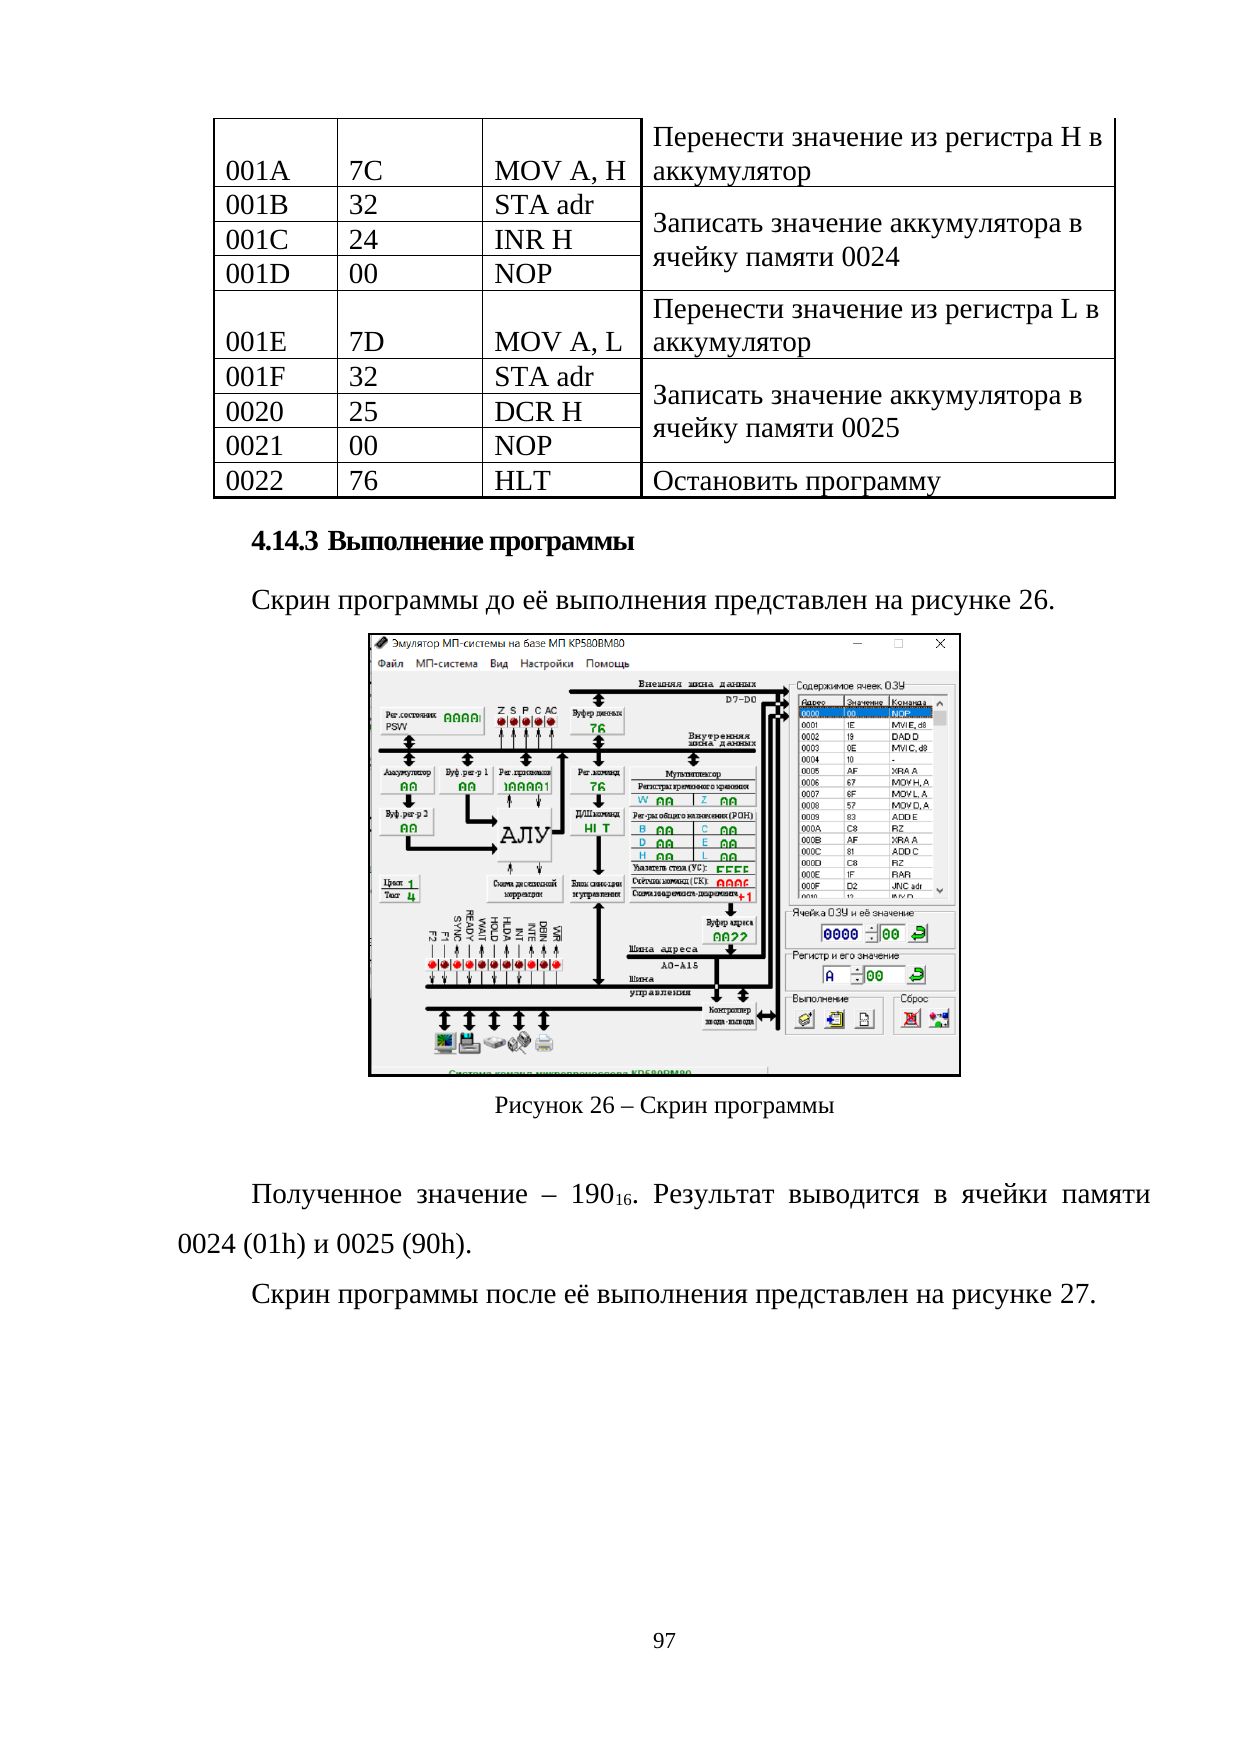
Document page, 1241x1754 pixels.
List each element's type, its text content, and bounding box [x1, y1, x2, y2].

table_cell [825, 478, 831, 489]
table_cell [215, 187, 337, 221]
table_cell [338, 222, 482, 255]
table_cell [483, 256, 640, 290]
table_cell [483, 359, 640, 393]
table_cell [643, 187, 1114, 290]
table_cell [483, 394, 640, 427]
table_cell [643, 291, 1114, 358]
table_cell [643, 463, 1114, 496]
text Скрин программы после её выполнения представлен на рисунке 27. [177, 1277, 1152, 1310]
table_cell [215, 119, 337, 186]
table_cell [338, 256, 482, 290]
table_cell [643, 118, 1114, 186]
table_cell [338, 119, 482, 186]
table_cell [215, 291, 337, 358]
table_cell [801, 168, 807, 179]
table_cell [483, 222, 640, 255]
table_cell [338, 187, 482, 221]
text Скрин программы до её выполнения представлен на рисунке 26. [177, 582, 1152, 616]
picture [370, 635, 959, 1074]
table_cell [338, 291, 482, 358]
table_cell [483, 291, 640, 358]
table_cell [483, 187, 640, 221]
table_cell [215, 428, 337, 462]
text Полученное значение – 19016. Результат выводится в ячейки памяти 0024 (01h) и 0025 (90h). [177, 1176, 1152, 1260]
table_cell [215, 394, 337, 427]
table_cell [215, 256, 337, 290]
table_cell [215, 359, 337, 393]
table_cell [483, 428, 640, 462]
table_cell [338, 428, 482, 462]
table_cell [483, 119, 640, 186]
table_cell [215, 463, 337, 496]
title 4.14.3 Выполнение программы [177, 523, 1152, 557]
text Рисунок 26 – Скрин программы [177, 1090, 1152, 1118]
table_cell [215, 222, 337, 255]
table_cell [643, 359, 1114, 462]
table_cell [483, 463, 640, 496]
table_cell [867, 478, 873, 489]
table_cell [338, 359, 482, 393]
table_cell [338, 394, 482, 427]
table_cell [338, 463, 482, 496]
